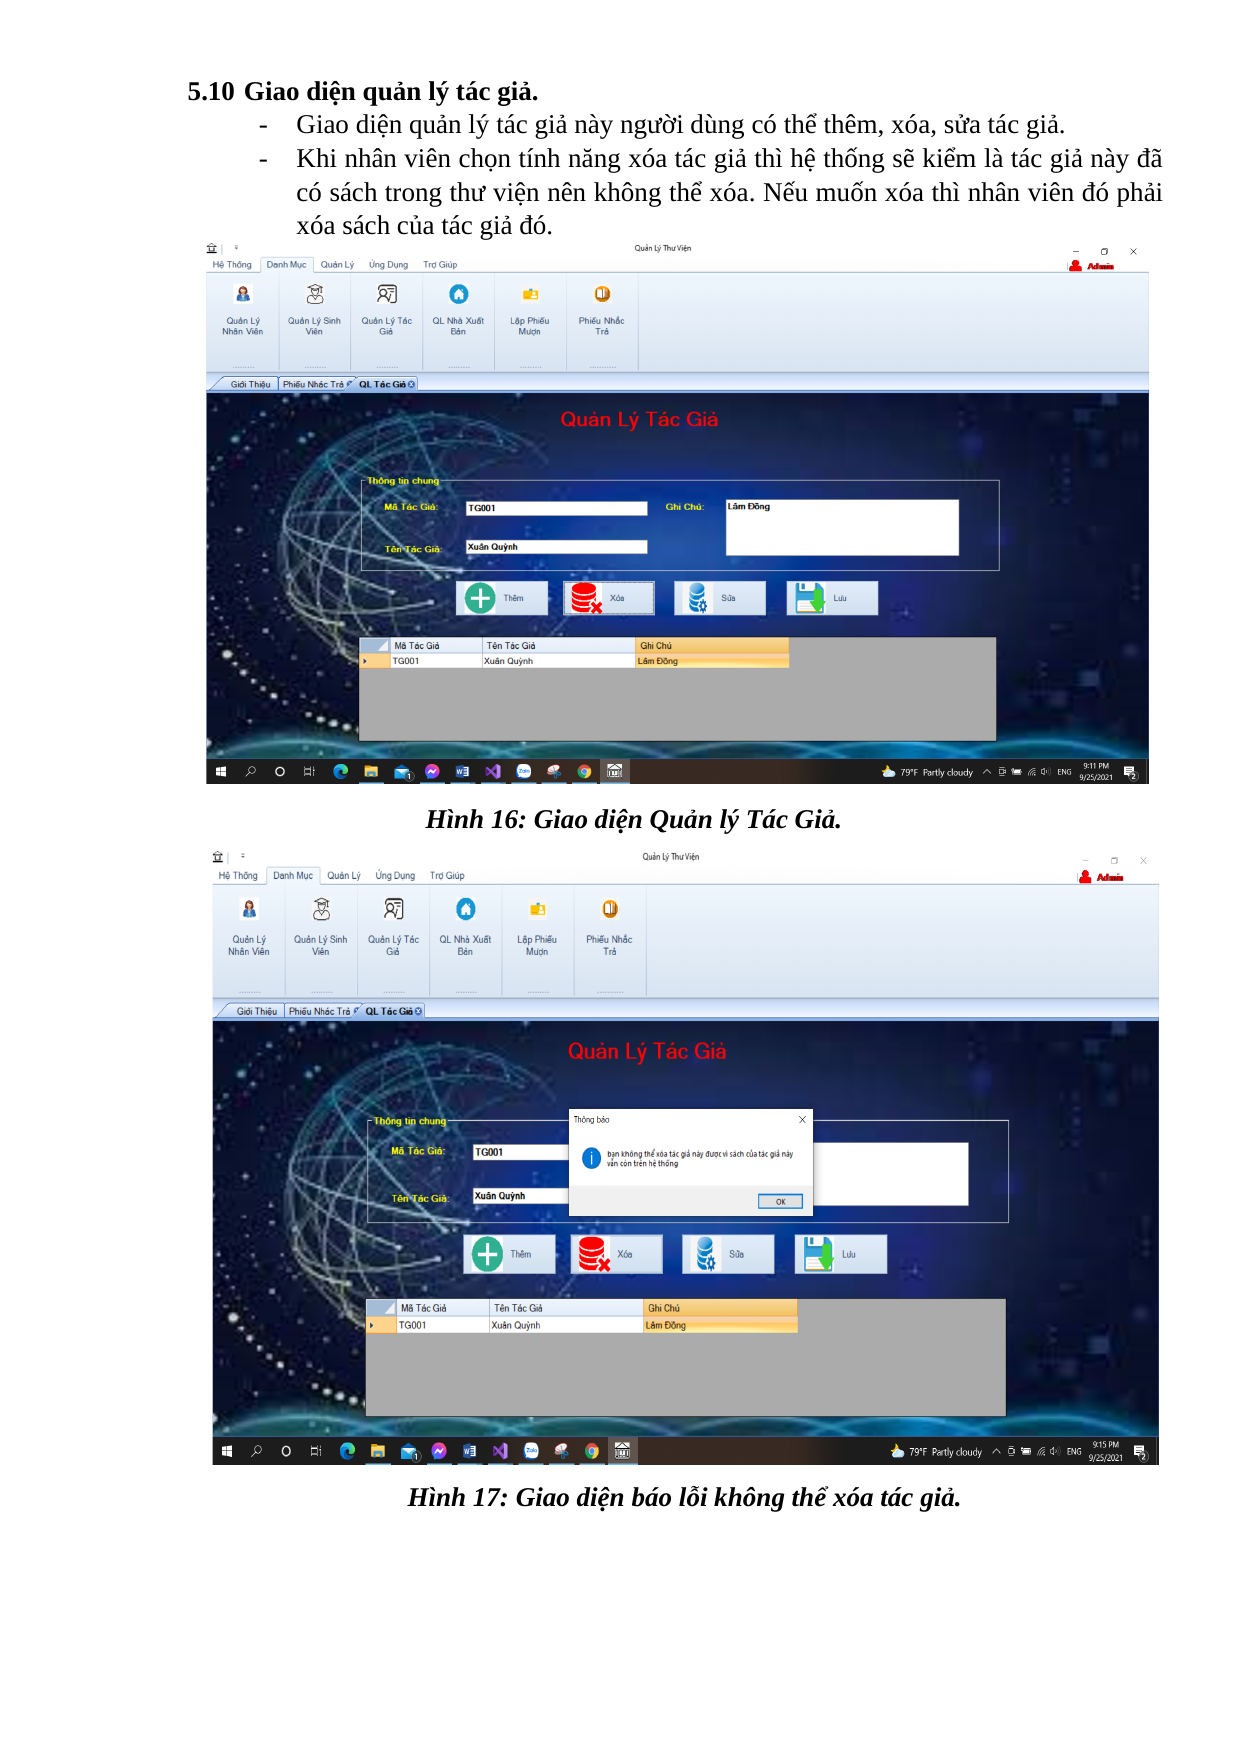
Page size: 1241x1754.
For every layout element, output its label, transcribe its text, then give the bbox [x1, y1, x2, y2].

list Giao diện quản lý tác giả. [187, 75, 1165, 106]
list Khi nhân viên chọn tính năng xóa tác giả thì hệ thống sẽ kiểm là tác giả này đã có sách trong thư viện nên không thể xóa. Nếu muốn xóa thì nhân viên đó phải xóa sách của tác giả đó. [259, 142, 1165, 240]
picture [212, 851, 1159, 1465]
picture [206, 242, 1149, 784]
text Hình 17: Giao diện báo lỗi không thể xóa tác giả. [206, 1481, 1165, 1512]
text Hình 16: Giao diện Quản lý Tác Giả. [104, 803, 1165, 834]
list Giao diện quản lý tác giả này người dùng có thể thêm, xóa, sửa tác giả. [259, 108, 1165, 140]
